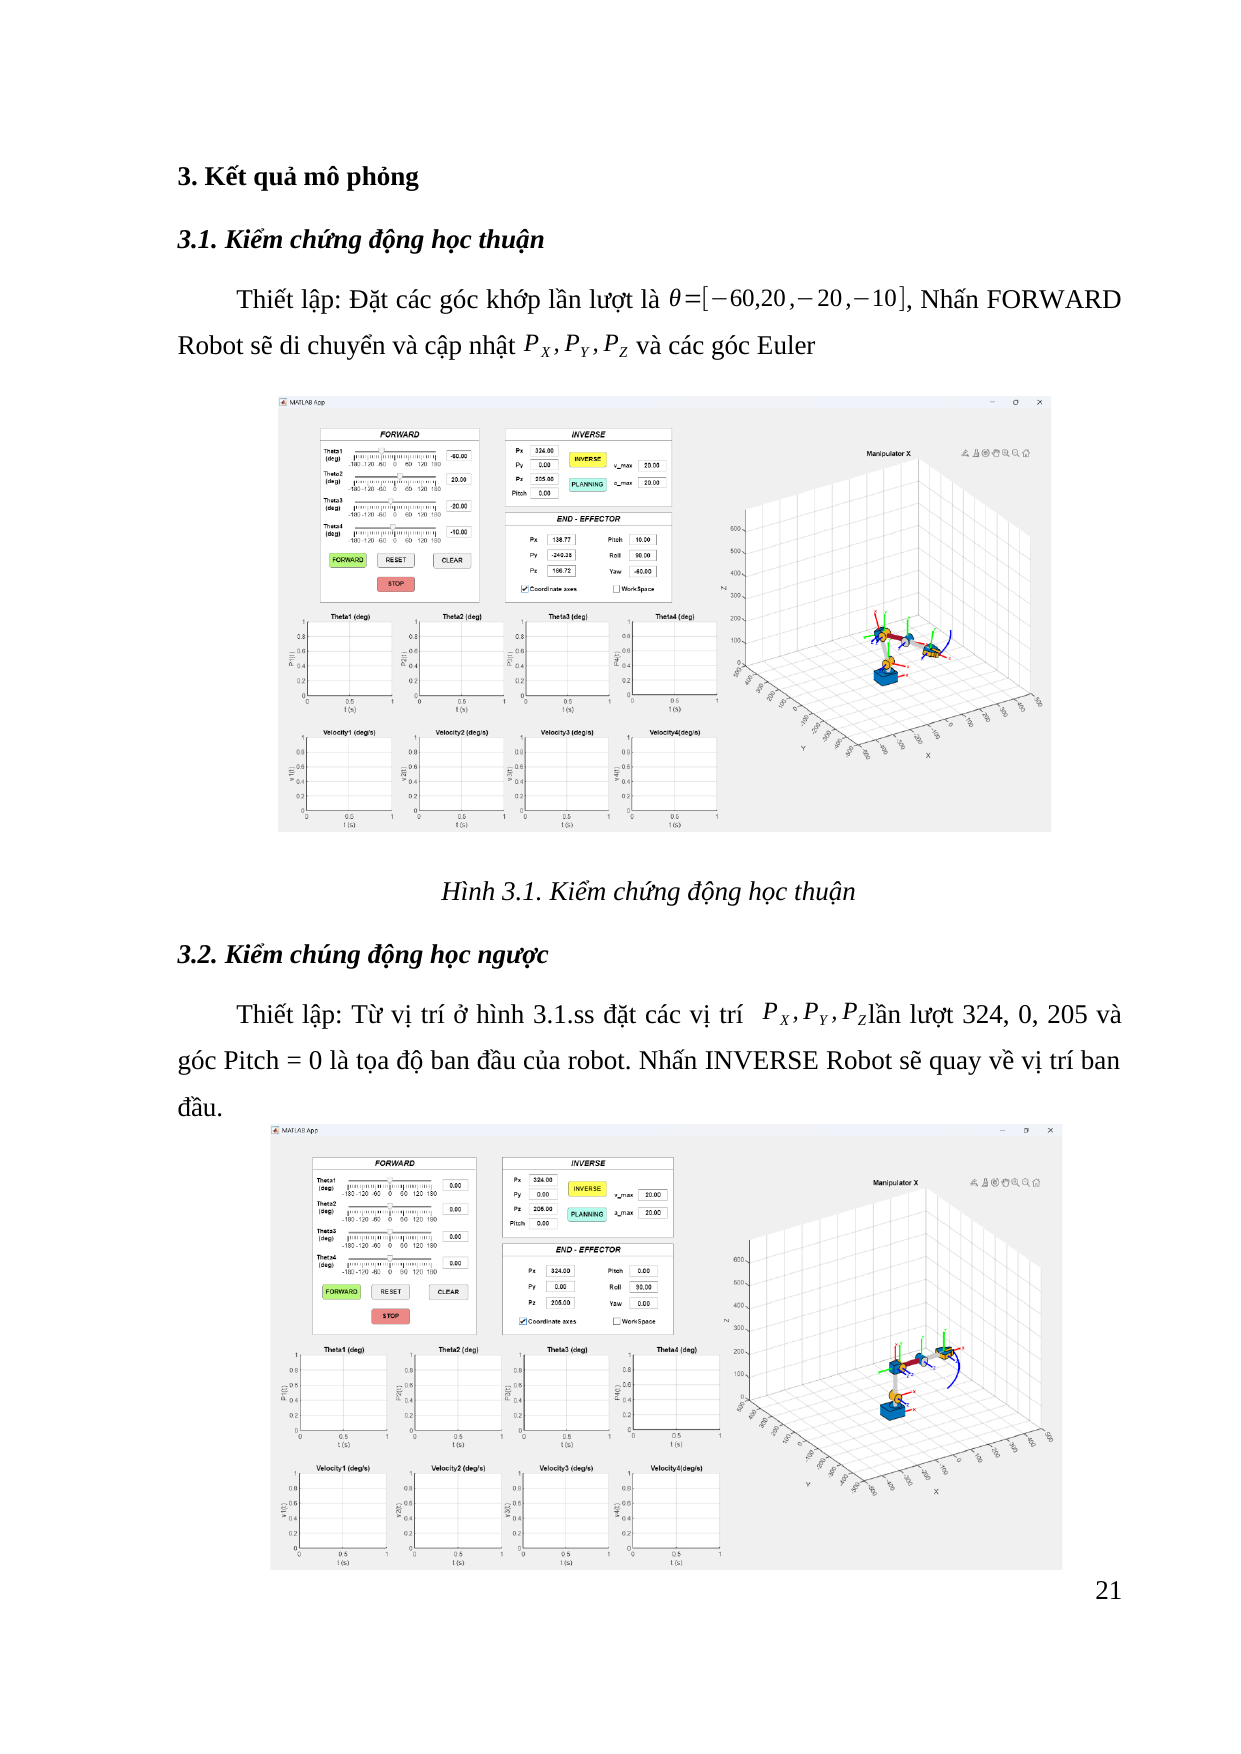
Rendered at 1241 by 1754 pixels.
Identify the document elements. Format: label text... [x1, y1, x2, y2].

picture [278, 396, 1052, 832]
text Thiết lập: Từ vị trí ở hình 3.1.ss đặt các vị trí lần lượt 324, 0, 205 và góc Pitch = 0 là tọa độ ban đầu của robot. Nhấn INVERSE Robot sẽ quay về vị trí ban đầu. [177, 998, 1122, 1122]
subtitle 3. Kết quả mô phỏng [177, 160, 1122, 191]
text Thiết lập: Đặt các góc khớp lần lượt là , Nhấn FORWARD Robot sẽ di chuyển và cập nhật và các góc Euler [177, 283, 1122, 361]
subtitle 3.2. Kiểm chúng động học ngược [177, 938, 1122, 969]
picture [270, 1124, 1063, 1570]
subtitle 3.1. Kiểm chứng động học thuận [177, 223, 1122, 255]
